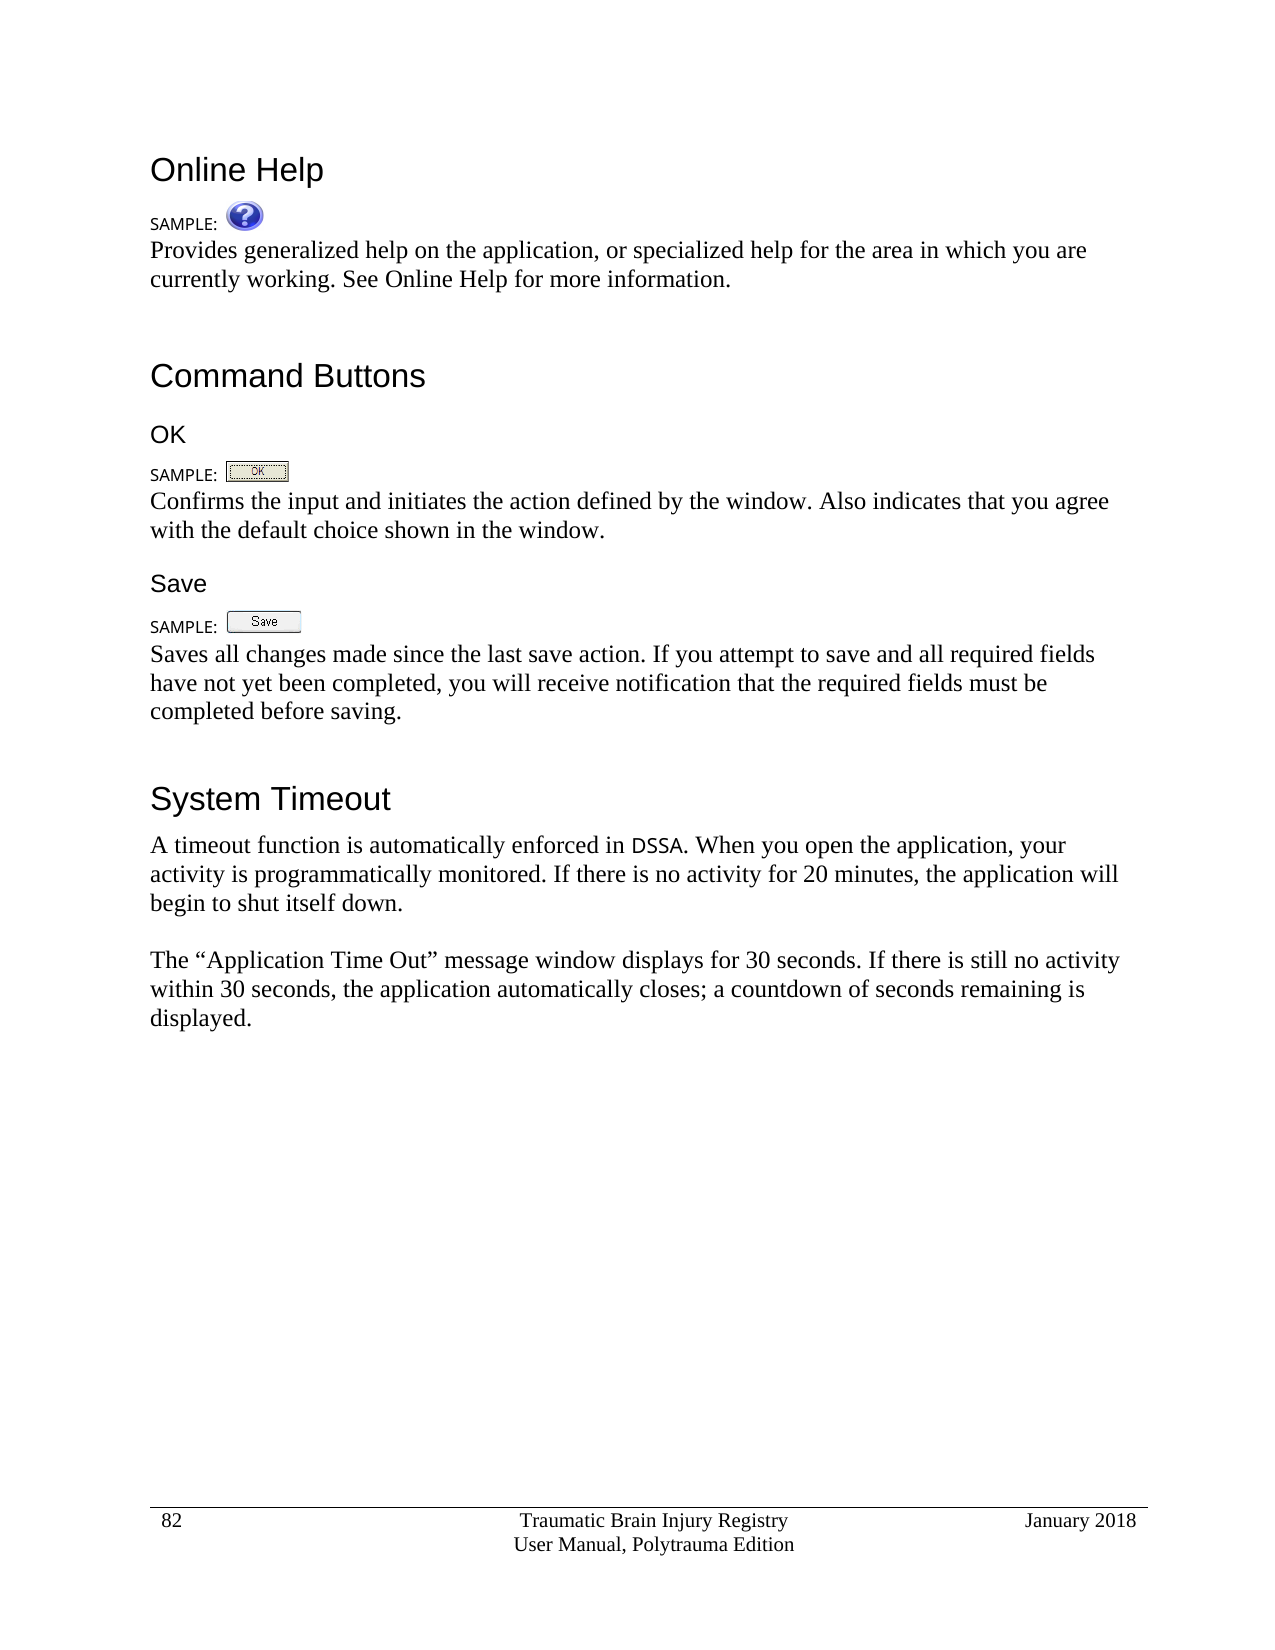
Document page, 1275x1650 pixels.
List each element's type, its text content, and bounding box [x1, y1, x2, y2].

text Provides generalized help on the application, or specialized help for the area in which you are currently working. See Online Help for more information. [150, 236, 1125, 293]
picture [226, 201, 264, 231]
text Saves all changes made since the last save action. If you attempt to save and all required fields have not yet been completed, you will receive notification that the required fields must be completed before saving. [150, 639, 1125, 725]
text Save [150, 569, 1125, 598]
text System Timeout [150, 779, 1125, 817]
picture [226, 610, 302, 634]
picture [226, 461, 289, 482]
text Online Help [150, 150, 1125, 188]
text A timeout function is automatically enforced in DSSA. When you open the application, your activity is programmatically monitored. If there is no activity for 20 minutes, the application will begin to shut itself down. [150, 830, 1125, 917]
text SAMPLE: [150, 461, 1125, 486]
text The “Application Time Out” message window displays for 30 seconds. If there is still no activity within 30 seconds, the application automatically closes; a countdown of seconds remaining is displayed. [150, 946, 1125, 1032]
text SAMPLE: [150, 610, 1125, 639]
text Command Buttons [150, 318, 1125, 395]
text Confirms the input and initiates the action defined by the window. Also indicates that you agree with the default choice shown in the window. [150, 486, 1125, 544]
text OK [150, 420, 1125, 449]
text SAMPLE: [150, 201, 1125, 236]
